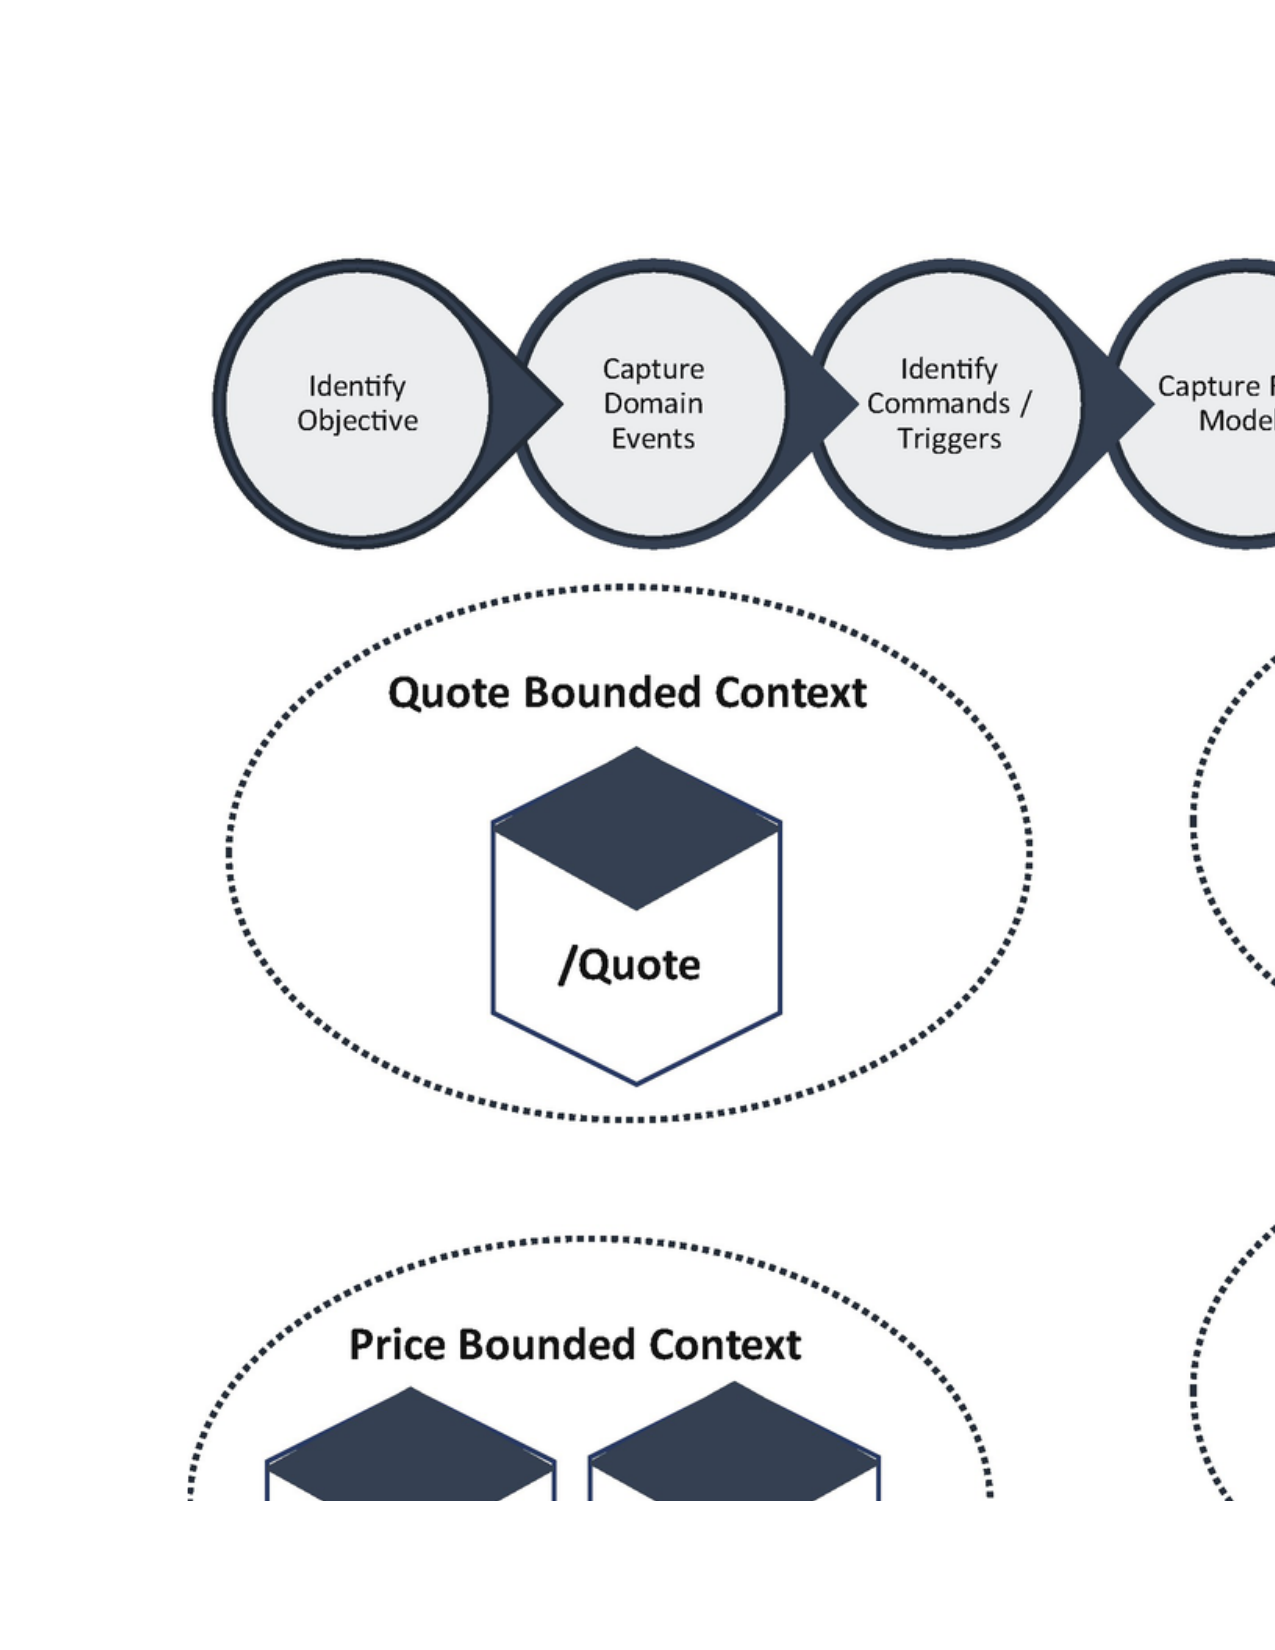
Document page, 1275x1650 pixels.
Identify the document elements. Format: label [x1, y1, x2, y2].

picture [187, 150, 1275, 1501]
